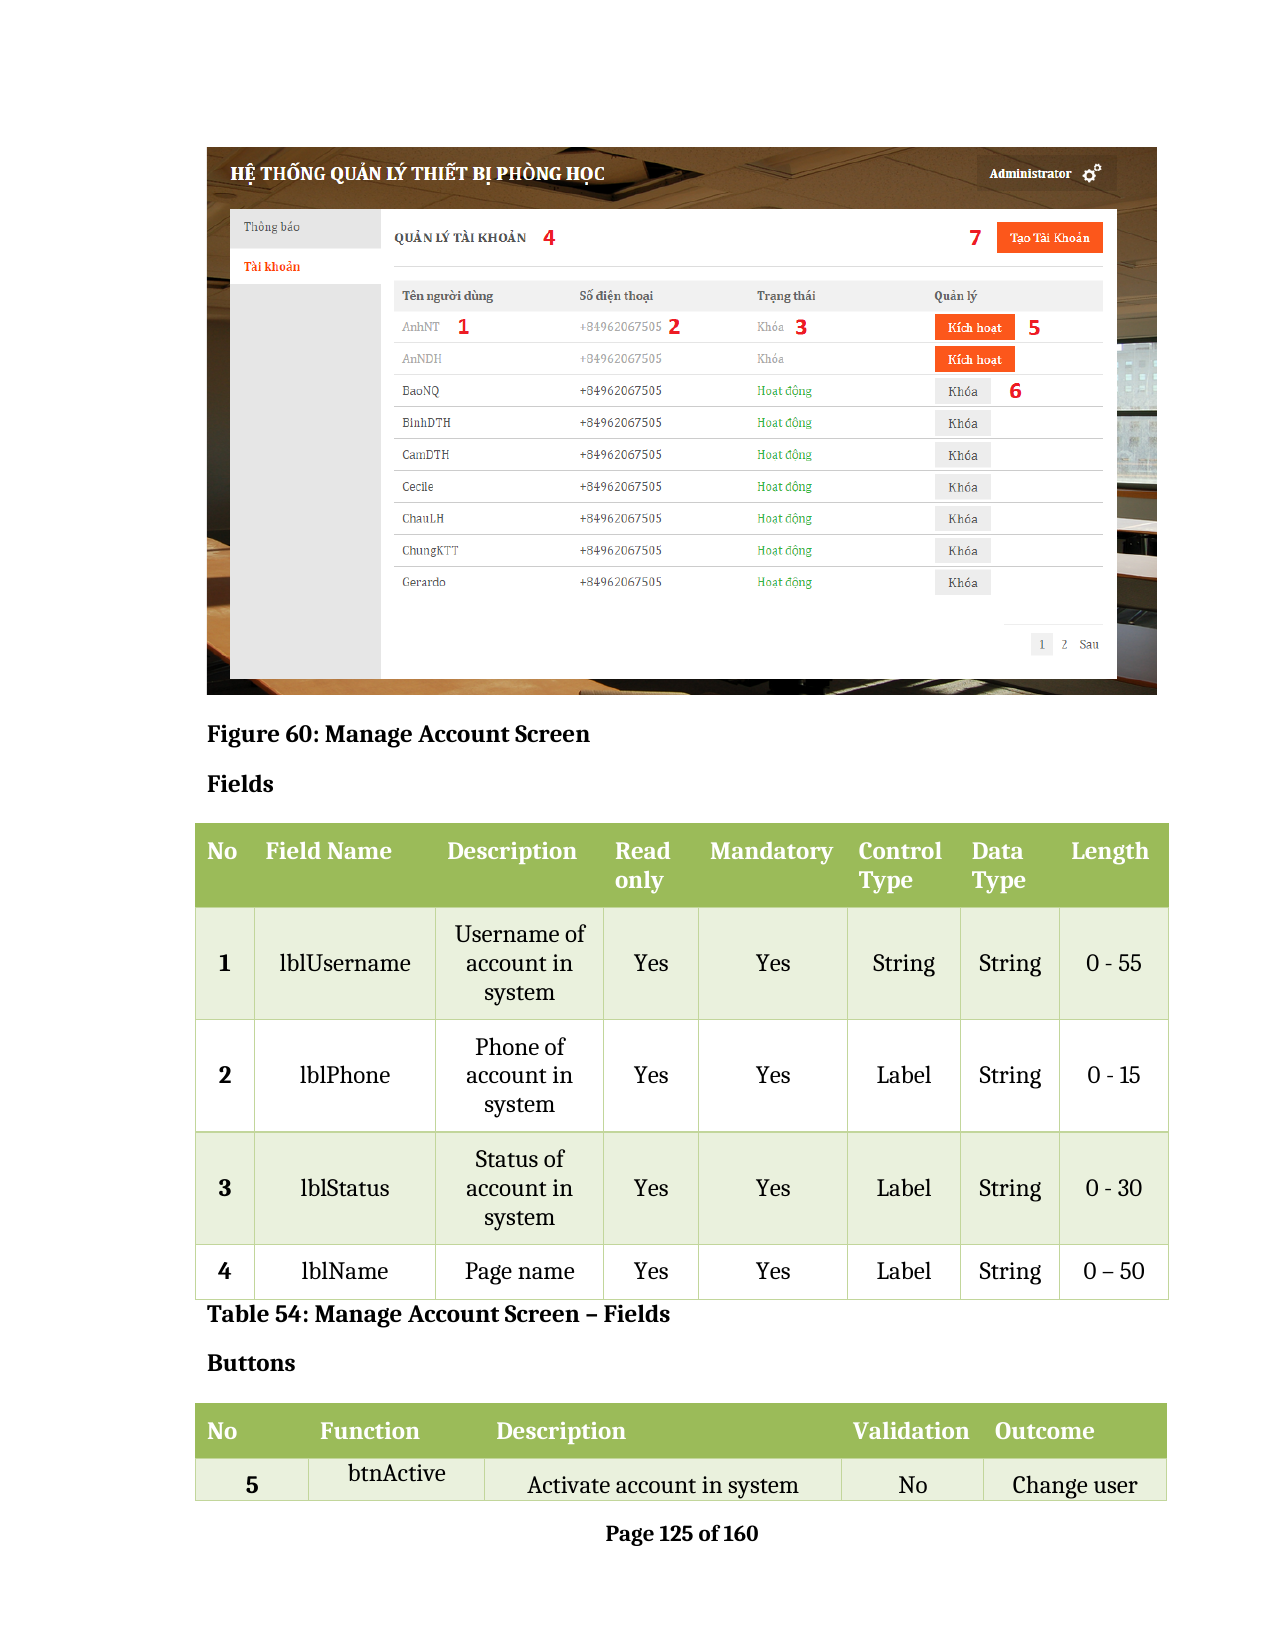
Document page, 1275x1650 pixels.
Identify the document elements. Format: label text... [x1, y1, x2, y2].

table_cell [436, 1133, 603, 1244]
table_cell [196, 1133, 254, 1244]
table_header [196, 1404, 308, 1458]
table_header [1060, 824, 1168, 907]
text Buttons [207, 1349, 1157, 1378]
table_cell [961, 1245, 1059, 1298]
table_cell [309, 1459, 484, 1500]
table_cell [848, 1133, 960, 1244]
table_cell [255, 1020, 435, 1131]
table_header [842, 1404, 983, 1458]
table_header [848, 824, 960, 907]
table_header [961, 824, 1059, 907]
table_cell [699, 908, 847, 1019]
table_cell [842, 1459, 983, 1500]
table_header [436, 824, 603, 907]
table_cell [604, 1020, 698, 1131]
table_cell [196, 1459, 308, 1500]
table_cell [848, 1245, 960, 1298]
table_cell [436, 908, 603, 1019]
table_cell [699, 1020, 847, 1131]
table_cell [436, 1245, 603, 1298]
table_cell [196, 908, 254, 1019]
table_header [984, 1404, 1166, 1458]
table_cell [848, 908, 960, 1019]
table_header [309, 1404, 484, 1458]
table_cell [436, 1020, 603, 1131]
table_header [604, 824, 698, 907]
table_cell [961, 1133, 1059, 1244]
picture [206, 147, 1157, 695]
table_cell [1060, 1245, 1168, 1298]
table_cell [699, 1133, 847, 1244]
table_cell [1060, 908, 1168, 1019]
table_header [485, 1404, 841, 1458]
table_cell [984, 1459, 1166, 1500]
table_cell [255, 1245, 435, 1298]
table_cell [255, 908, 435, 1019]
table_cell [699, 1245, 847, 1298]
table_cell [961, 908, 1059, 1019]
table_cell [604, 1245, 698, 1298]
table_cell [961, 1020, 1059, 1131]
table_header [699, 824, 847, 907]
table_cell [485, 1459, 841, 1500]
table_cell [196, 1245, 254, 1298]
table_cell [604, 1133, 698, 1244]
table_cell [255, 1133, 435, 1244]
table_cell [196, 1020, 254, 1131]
text Fields [207, 769, 1157, 798]
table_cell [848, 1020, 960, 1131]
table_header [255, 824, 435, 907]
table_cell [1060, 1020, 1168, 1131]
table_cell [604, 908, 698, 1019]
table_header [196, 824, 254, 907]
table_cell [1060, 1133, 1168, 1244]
